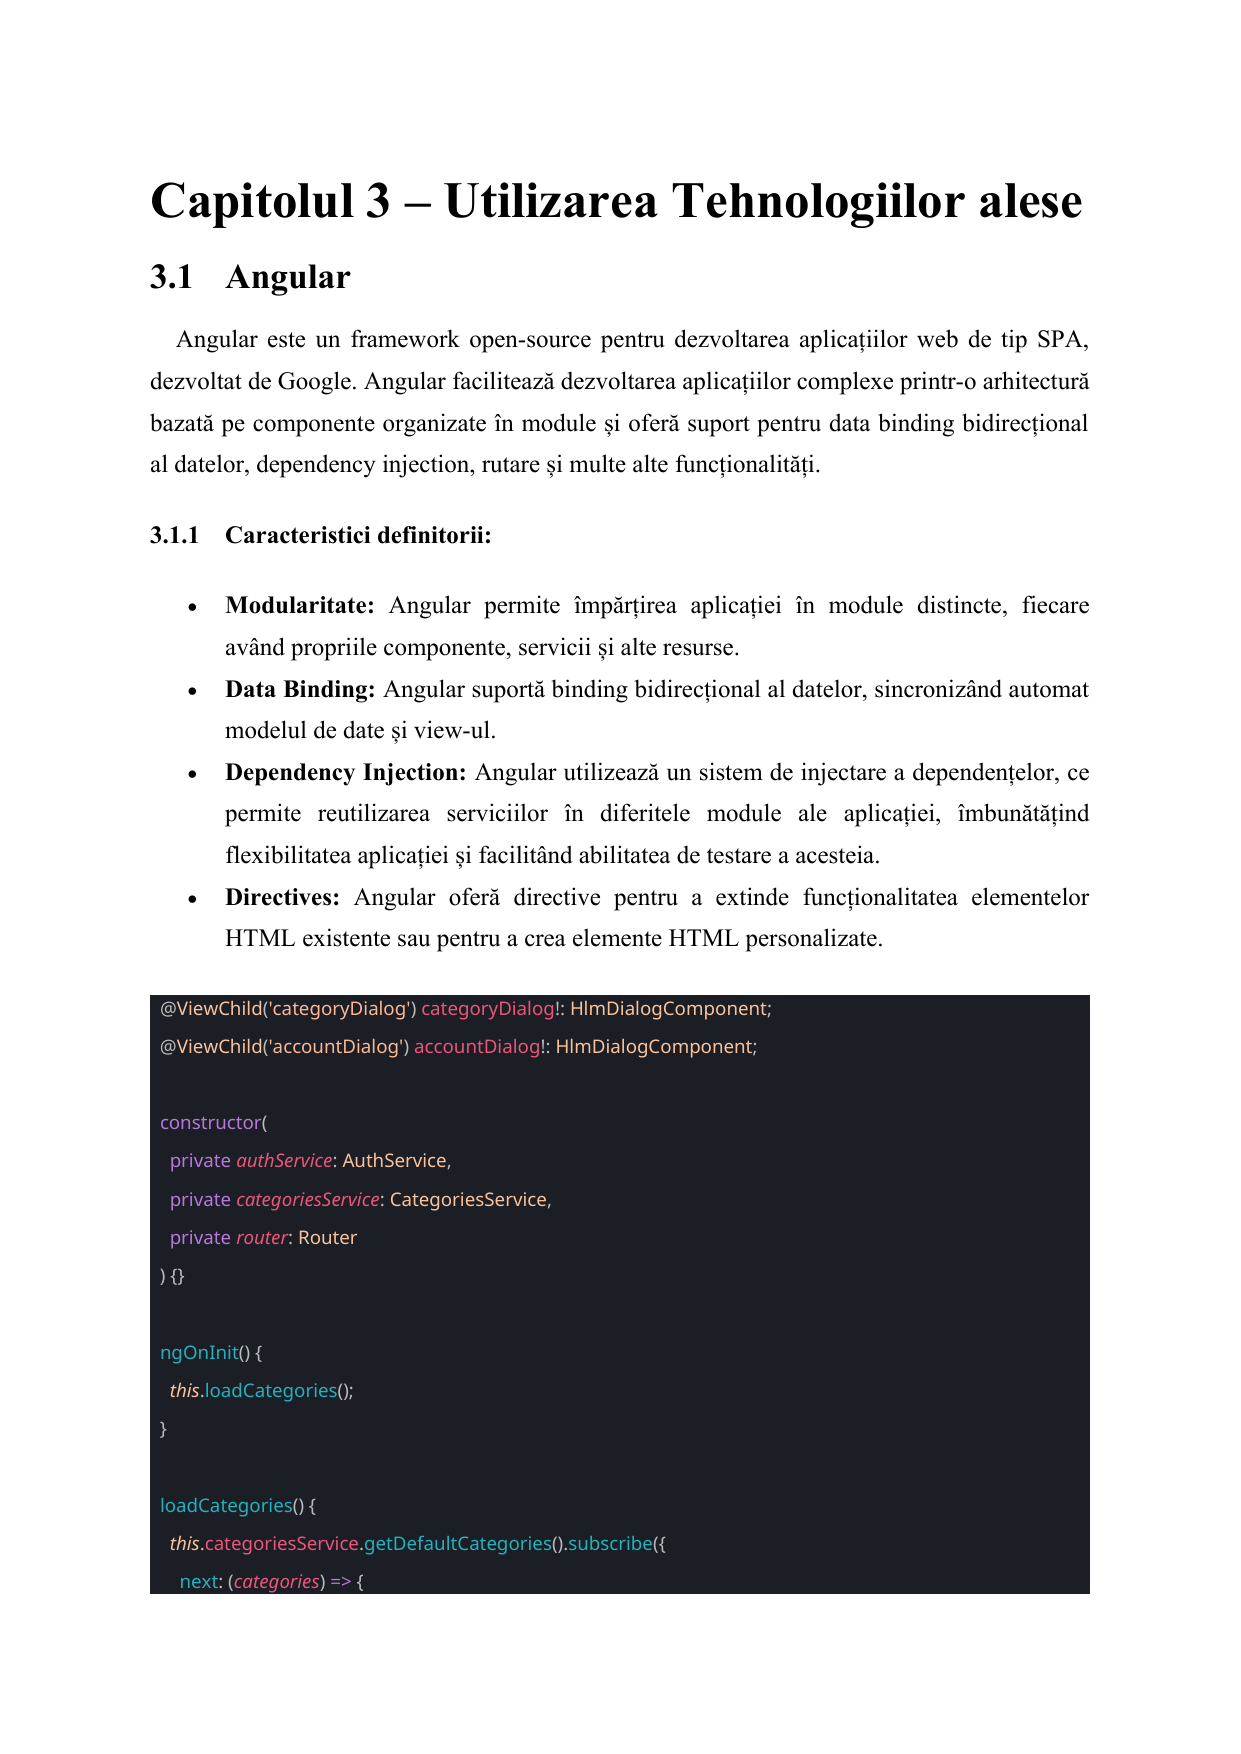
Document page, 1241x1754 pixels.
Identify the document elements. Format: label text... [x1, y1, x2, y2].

subtitle Capitolul 3 – Utilizarea Tehnologiilor alese [150, 172, 1090, 229]
text ngOnInit() { [150, 1339, 1090, 1364]
text loadCategories() { [150, 1492, 1090, 1517]
list Data Binding: Angular suportă binding bidirecțional al datelor, sincronizând automat modelul de date și view-ul. [187, 675, 1090, 744]
text @ViewChild('categoryDialog') categoryDialog!: HlmDialogComponent; [150, 995, 1090, 1020]
list Directives: Angular oferă directive pentru a extinde funcționalitatea elementelor HTML existente sau pentru a crea elemente HTML personalizate. [187, 883, 1090, 952]
text this.loadCategories(); [150, 1377, 1090, 1403]
text ) {} [150, 1262, 1090, 1288]
list Modularitate: Angular permite împărțirea aplicației în module distincte, fiecare având propriile componente, servicii și alte resurse. [187, 592, 1090, 661]
text private categoriesService: CategoriesService, [150, 1186, 1090, 1212]
list Dependency Injection: Angular utilizează un sistem de injectare a dependențelor, ce permite reutilizarea serviciilor în diferitele module ale aplicației, îmbunătățind flexibilitatea aplicației și facilitând abilitatea de testare a acesteia. [187, 758, 1090, 869]
text @ViewChild('accountDialog') accountDialog!: HlmDialogComponent; [150, 1033, 1090, 1059]
text private authService: AuthService, [150, 1148, 1090, 1173]
text } [150, 1415, 1090, 1441]
text Angular este un framework open-source pentru dezvoltarea aplicațiilor web de tip SPA, dezvoltat de Google. Angular facilitează dezvoltarea aplicațiilor complexe printr-o arhitectură bazată pe componente organizate în module și oferă suport pentru data binding bidirecțional al datelor, dependency injection, rutare și multe alte funcționalități. [150, 326, 1090, 478]
text next: (categories) => { [150, 1568, 1090, 1594]
text this.categoriesService.getDefaultCategories().subscribe({ [150, 1530, 1090, 1556]
text private router: Router [150, 1224, 1090, 1250]
list Caracteristici definitorii: [150, 521, 1090, 549]
text constructor( [150, 1109, 1090, 1135]
subtitle Angular [150, 257, 1090, 296]
